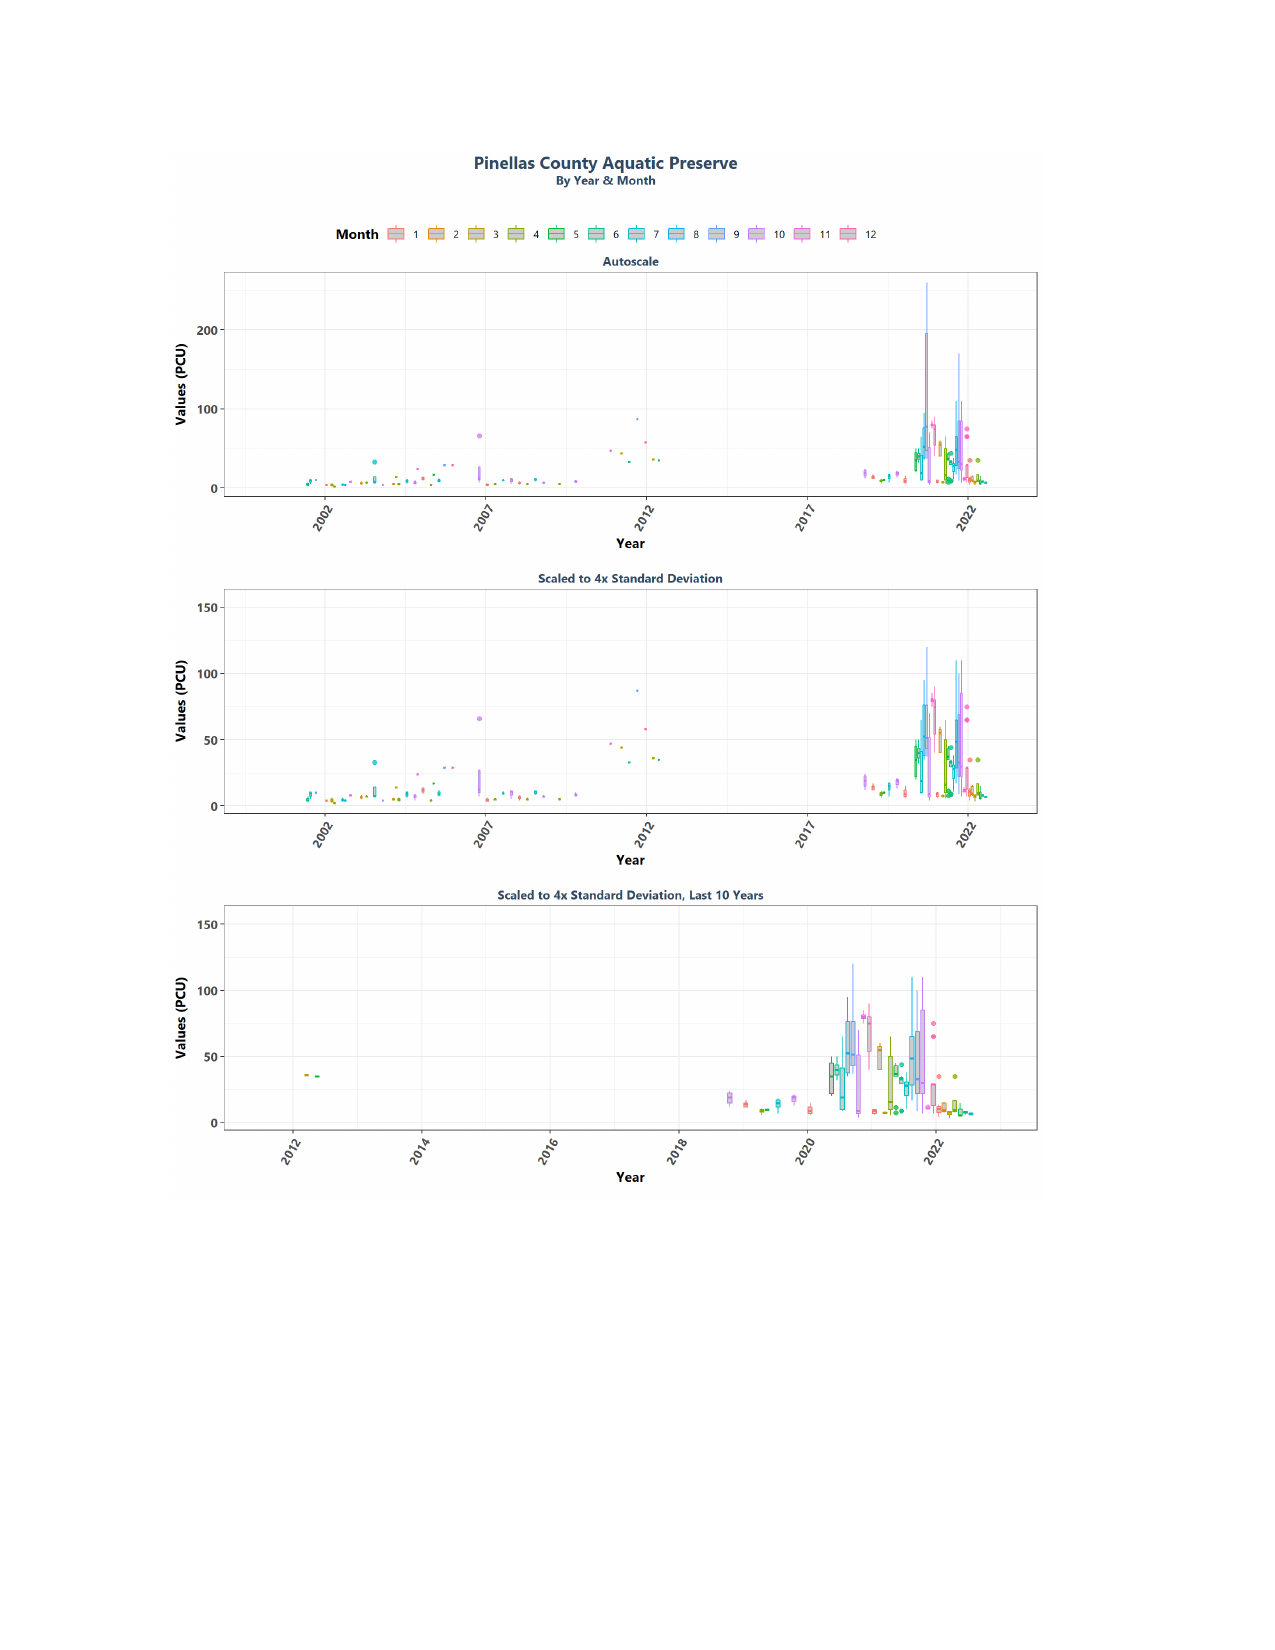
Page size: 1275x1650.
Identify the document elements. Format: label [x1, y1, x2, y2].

picture [168, 150, 1044, 1200]
